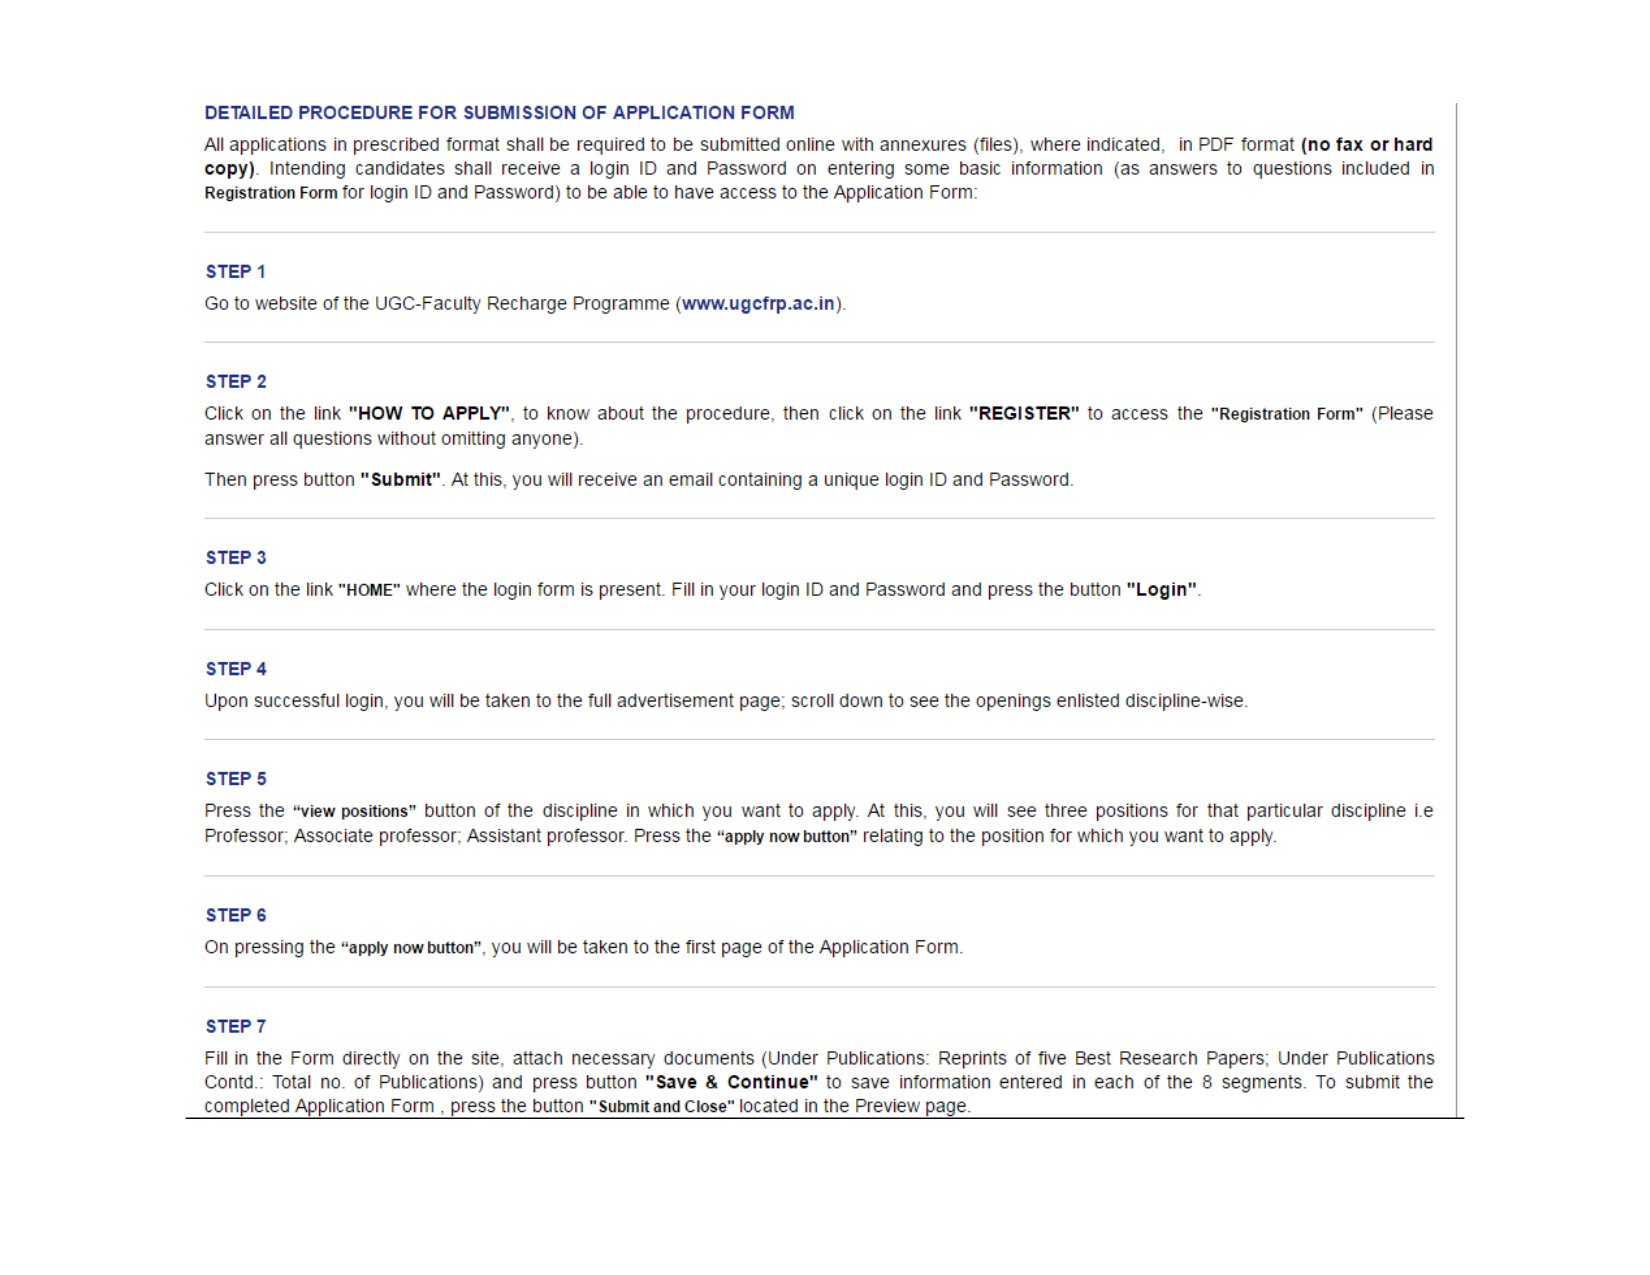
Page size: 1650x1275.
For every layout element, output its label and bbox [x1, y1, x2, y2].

picture [185, 103, 1465, 1119]
